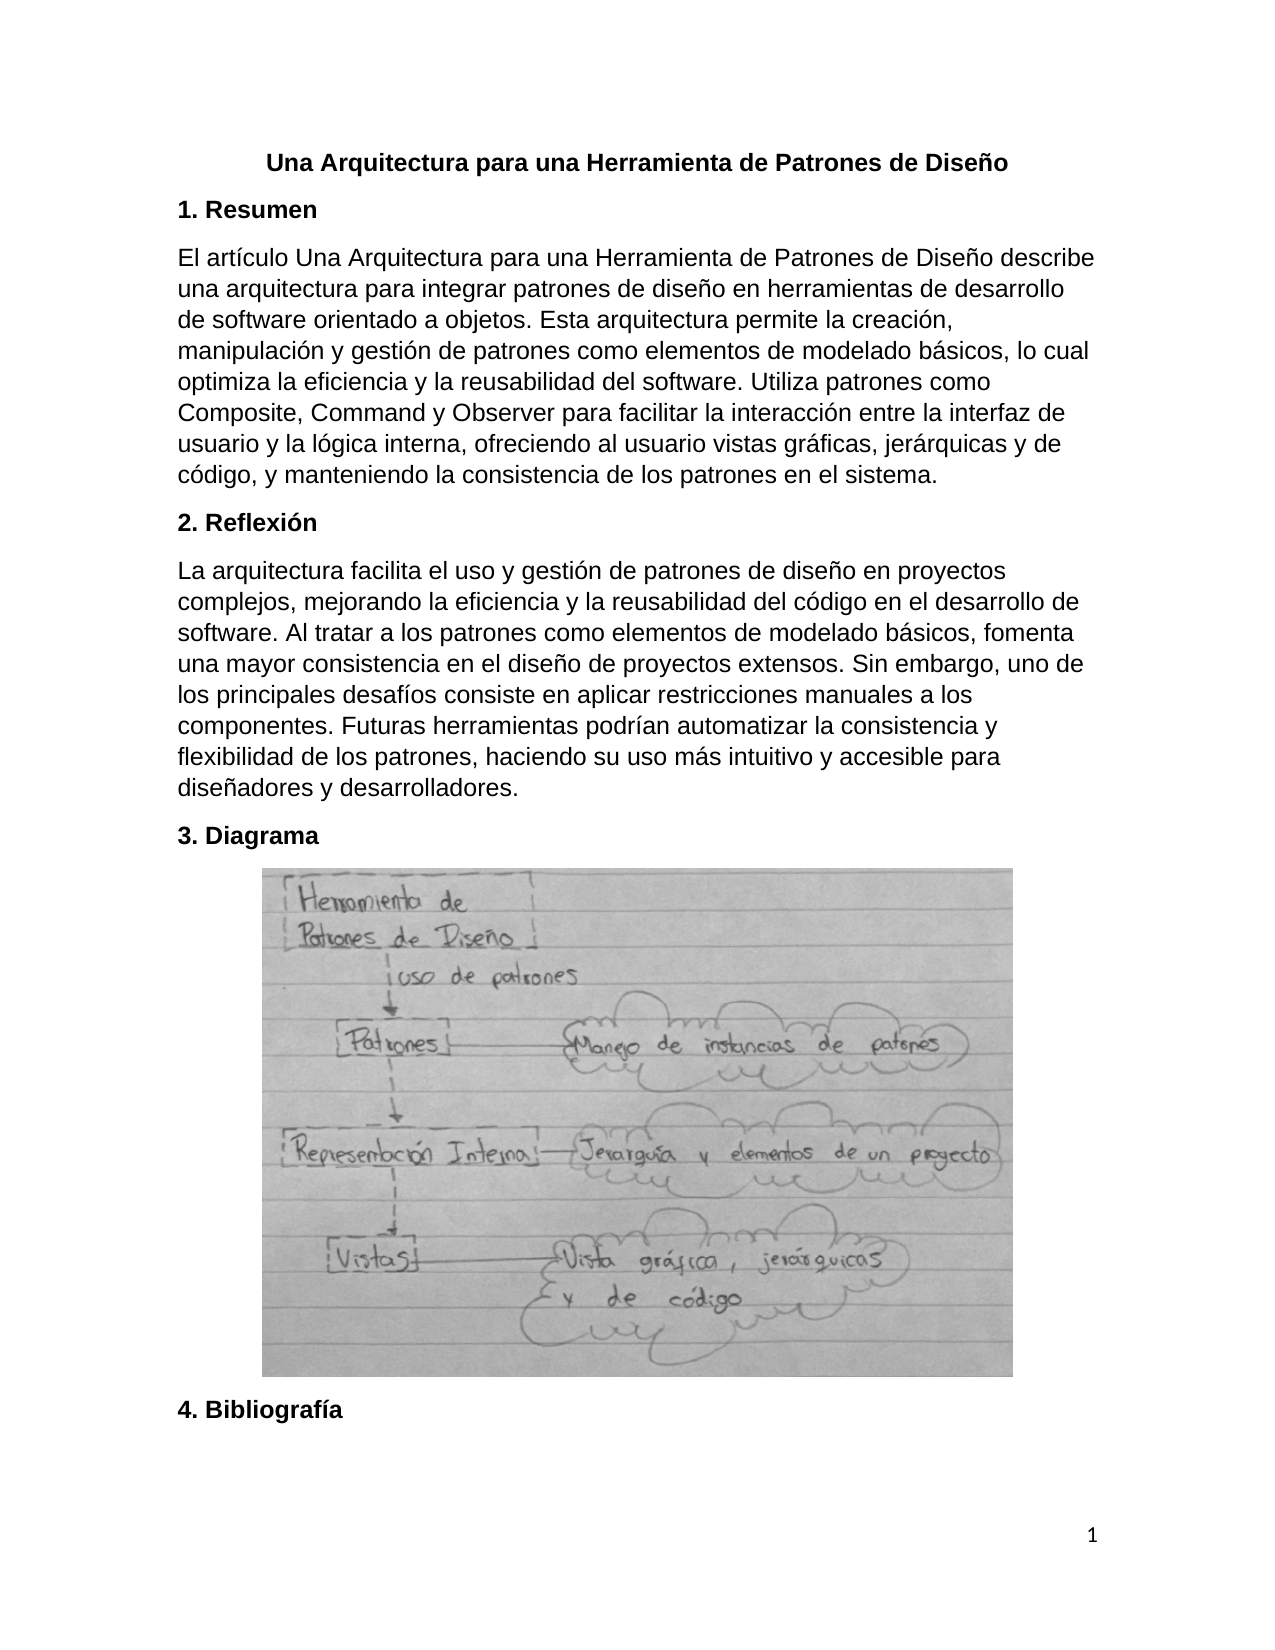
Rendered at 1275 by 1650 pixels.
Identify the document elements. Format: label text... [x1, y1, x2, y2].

text 2. Reflexión [177, 508, 1098, 537]
text 4. Bibliografía [177, 1395, 1098, 1424]
text El artículo Una Arquitectura para una Herramienta de Patrones de Diseño describe una arquitectura para integrar patrones de diseño en herramientas de desarrollo de software orientado a objetos. Esta arquitectura permite la creación, manipulación y gestión de patrones como elementos de modelado básicos, lo cual optimiza la eficiencia y la reusabilidad del software. Utiliza patrones como Composite, Command y Observer para facilitar la interacción entre la interfaz de usuario y la lógica interna, ofreciendo al usuario vistas gráficas, jerárquicas y de código, y manteniendo la consistencia de los patrones en el sistema. [177, 243, 1098, 489]
picture [262, 868, 1013, 1377]
text 1. Resumen [177, 195, 1098, 224]
text Una Arquitectura para una Herramienta de Patrones de Diseño [177, 148, 1098, 176]
text 3. Diagrama [177, 821, 1098, 849]
text La arquitectura facilita el uso y gestión de patrones de diseño en proyectos complejos, mejorando la eficiencia y la reusabilidad del código en el desarrollo de software. Al tratar a los patrones como elementos de modelado básicos, fomenta una mayor consistencia en el diseño de proyectos extensos. Sin embargo, uno de los principales desafíos consiste en aplicar restricciones manuales a los componentes. Futuras herramientas podrían automatizar la consistencia y flexibilidad de los patrones, haciendo su uso más intuitivo y accesible para diseñadores y desarrolladores. [177, 556, 1098, 802]
